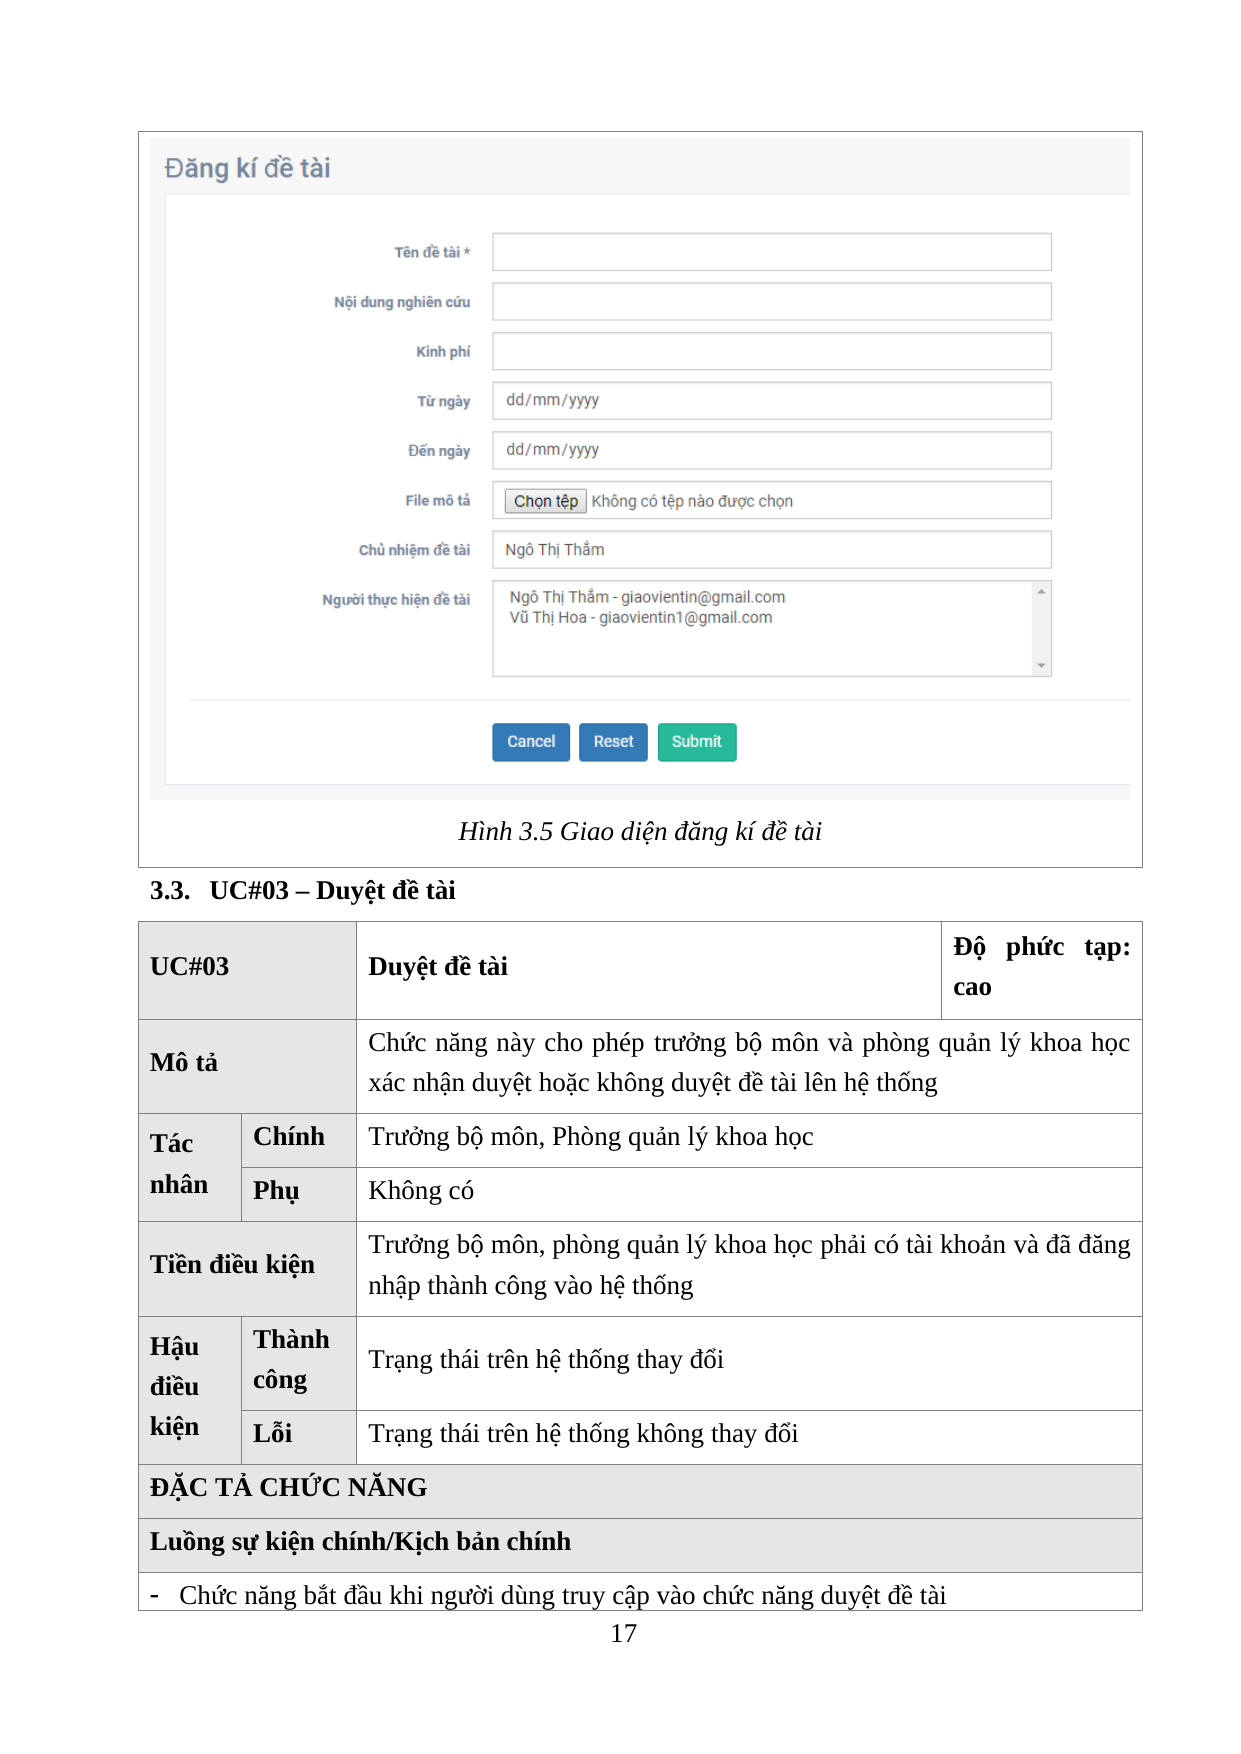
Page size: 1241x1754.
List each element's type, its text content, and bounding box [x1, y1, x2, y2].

table_cell Trạng thái trên hệ thống không thay đổi [357, 1411, 1142, 1464]
table_cell ĐẶC TẢ CHỨC NĂNG [139, 1465, 1142, 1518]
table_cell Tác nhân [139, 1114, 241, 1221]
table_cell Phụ [242, 1168, 356, 1221]
table_cell Không có [357, 1168, 1142, 1221]
table_cell Chức năng này cho phép trưởng bộ môn và phòng quản lý khoa học xác nhận duyệt hoặc không duyệt đề tài lên hệ thống [357, 1020, 1142, 1113]
table_header Duyệt đề tài [357, 922, 941, 1019]
table_cell Lỗi [242, 1411, 356, 1464]
table_cell Tiền điều kiện [139, 1222, 356, 1316]
picture [149, 138, 1131, 800]
table_header UC#03 [139, 922, 356, 1019]
table_cell Mô tả [139, 1020, 356, 1113]
table_cell Trưởng bộ môn, Phòng quản lý khoa học [357, 1114, 1142, 1167]
table_header Độ phức tạp: cao [942, 922, 1142, 1019]
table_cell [139, 1573, 1142, 1610]
table_cell Trưởng bộ môn, phòng quản lý khoa học phải có tài khoản và đã đăng nhập thành công vào hệ thống [357, 1222, 1142, 1316]
table_cell Trạng thái trên hệ thống thay đổi [357, 1317, 1142, 1410]
table_cell Hậu điều kiện [139, 1317, 241, 1464]
table_cell Luồng sự kiện chính/Kịch bản chính [139, 1519, 1142, 1572]
subtitle UC#03 – Duyệt đề tài [150, 874, 1090, 905]
table_cell Chính [242, 1114, 356, 1167]
table_cell Thành công [242, 1317, 356, 1410]
